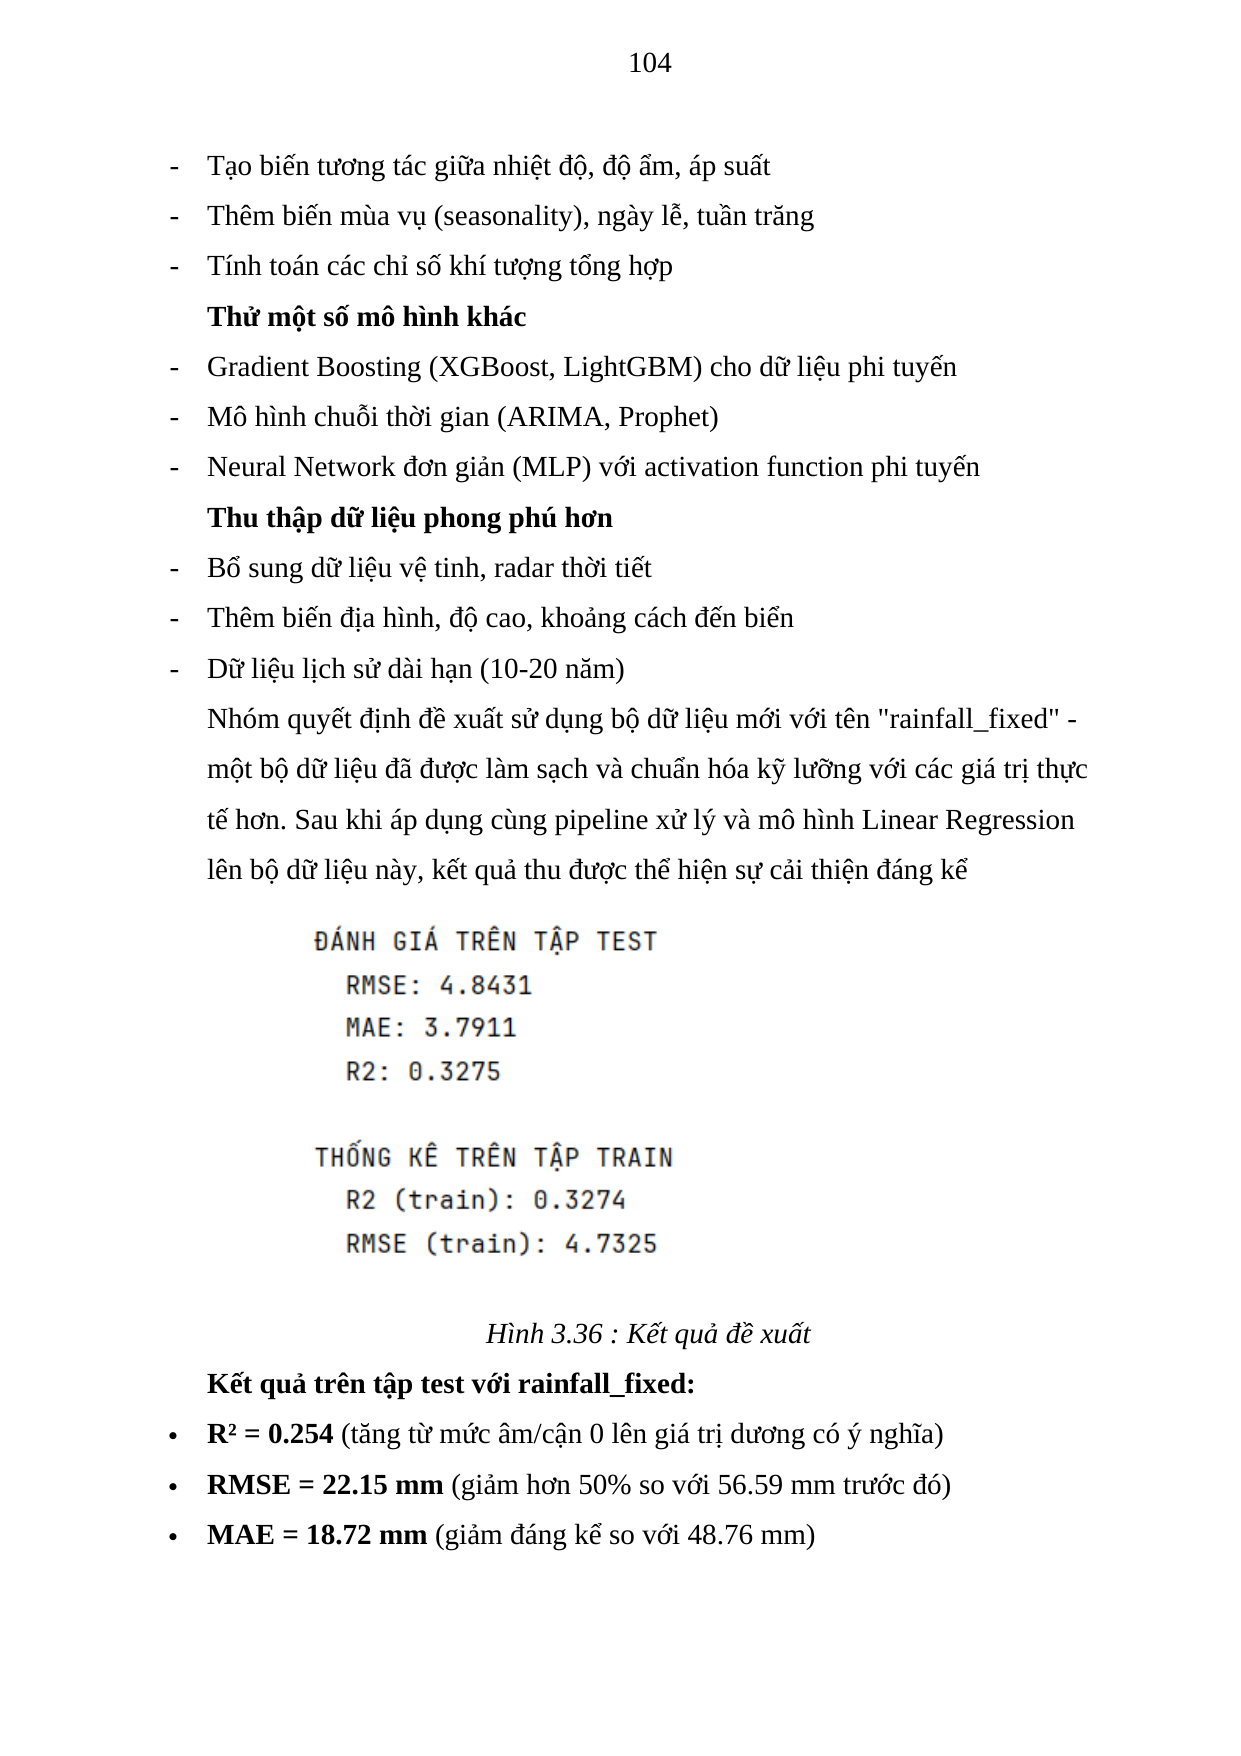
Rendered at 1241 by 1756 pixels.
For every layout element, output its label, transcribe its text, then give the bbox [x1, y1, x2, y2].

list R² = 0.254 (tăng từ mức âm/cận 0 lên giá trị dương có ý nghĩa) [169, 1417, 1092, 1450]
list Tạo biến tương tác giữa nhiệt độ, độ ẩm, áp suất [169, 148, 1092, 181]
picture [291, 902, 1009, 1300]
text Kết quả trên tập test với rainfall_fixed: [207, 1366, 1092, 1400]
list Neural Network đơn giản (MLP) với activation function phi tuyến [169, 449, 1092, 483]
list Thêm biến địa hình, độ cao, khoảng cách đến biển [169, 601, 1092, 634]
list Dữ liệu lịch sử dài hạn (10-20 năm) [169, 651, 1092, 684]
list MAE = 18.72 mm (giảm đáng kể so với 48.76 mm) [169, 1517, 1092, 1551]
list Gradient Boosting (XGBoost, LightGBM) cho dữ liệu phi tuyến [169, 349, 1092, 382]
list Bổ sung dữ liệu vệ tinh, radar thời tiết [169, 550, 1092, 584]
list Nhóm quyết định đề xuất sử dụng bộ dữ liệu mới với tên "rainfall_fixed" - một bộ dữ liệu đã được làm sạch và chuẩn hóa kỹ lưỡng với các giá trị thực tế hơn. Sau khi áp dụng cùng pipeline xử lý và mô hình Linear Regression lên bộ dữ liệu này, kết quả thu được thể hiện sự cải thiện đáng kể [207, 701, 1092, 886]
text Hình 3.36 : Kết quả đề xuất [207, 1316, 1092, 1349]
list Mô hình chuỗi thời gian (ARIMA, Prophet) [169, 399, 1092, 433]
list Tính toán các chỉ số khí tượng tổng hợp [169, 248, 1092, 282]
text Thu thập dữ liệu phong phú hơn [207, 500, 1092, 533]
list Thêm biến mùa vụ (seasonality), ngày lễ, tuần trăng [169, 198, 1092, 232]
text Thử một số mô hình khác [207, 299, 1092, 332]
list RMSE = 22.15 mm (giảm hơn 50% so với 56.59 mm trước đó) [169, 1467, 1092, 1501]
